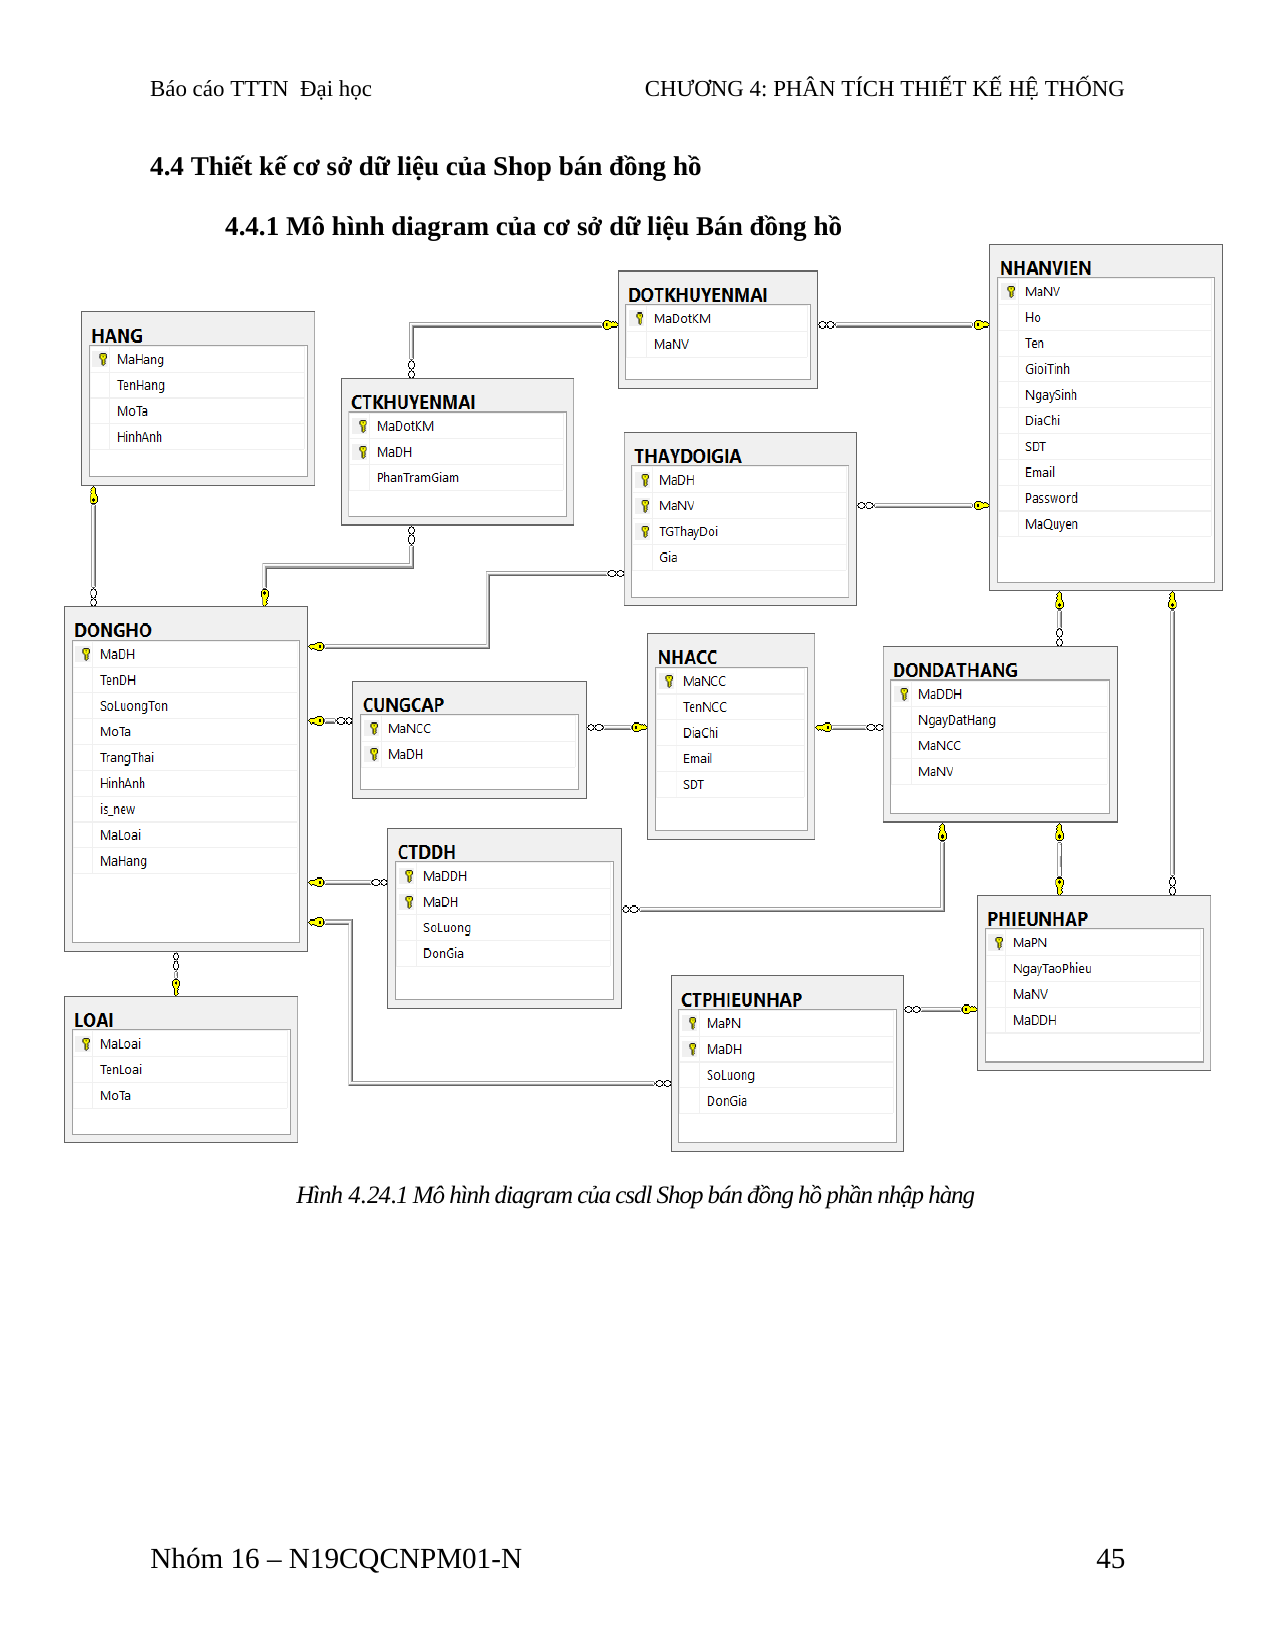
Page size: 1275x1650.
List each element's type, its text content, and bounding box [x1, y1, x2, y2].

subtitle 4.4.1 Mô hình diagram của cơ sở dữ liệu Bán đồng hồ [150, 210, 1125, 241]
subtitle 4.4 Thiết kế cơ sở dữ liệu của Shop bán đồng hồ [150, 150, 1125, 181]
picture [56, 243, 1228, 1161]
